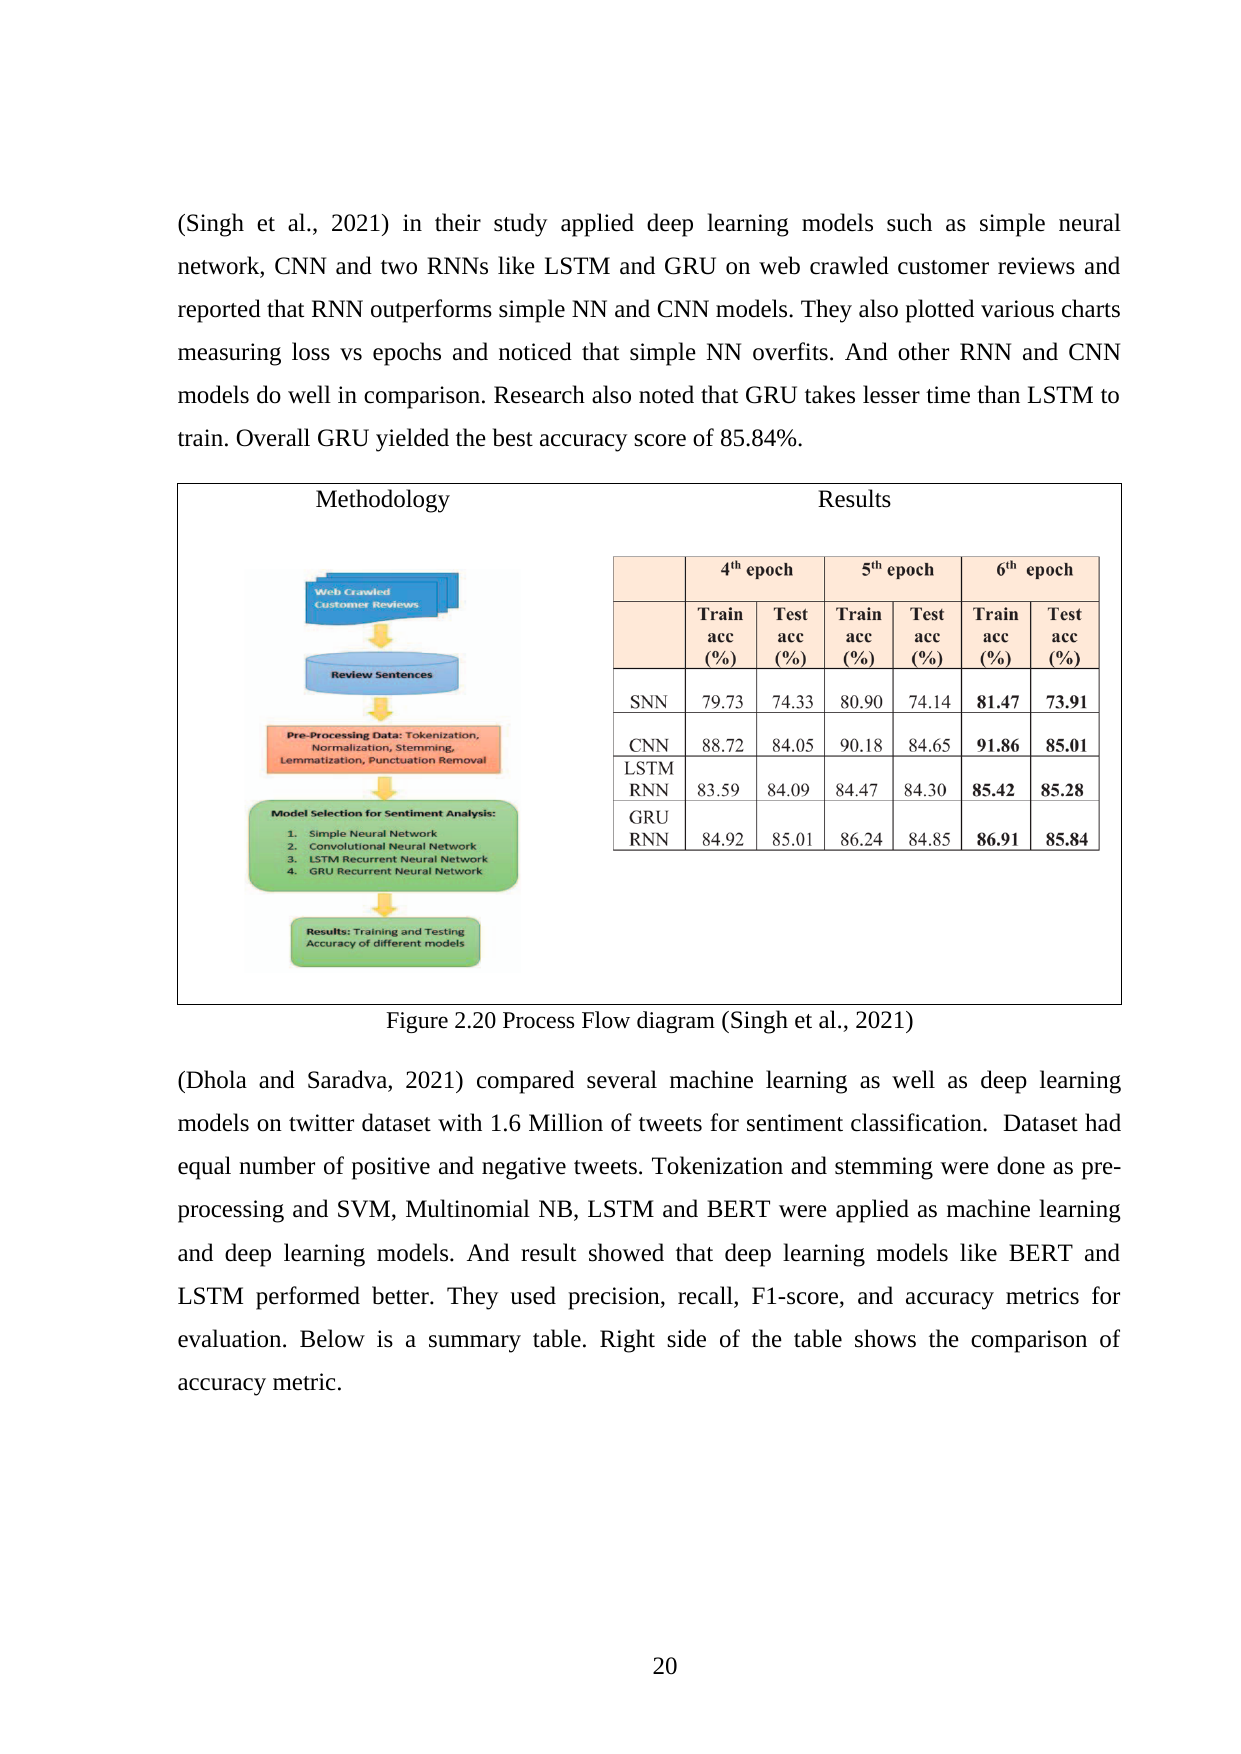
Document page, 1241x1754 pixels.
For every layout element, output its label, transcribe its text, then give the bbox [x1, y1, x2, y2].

table_header Results [588, 484, 1121, 1004]
picture [599, 544, 1110, 860]
text Figure 2.20 Process Flow diagram (Singh et al., 2021) [177, 1005, 1122, 1034]
text (Singh et al., 2021) in their study applied deep learning models such as simple neural network, CNN and two RNNs like LSTM and GRU on web crawled customer reviews and reported that RNN outperforms simple NN and CNN models. They also plotted various charts measuring loss vs epochs and noticed that simple NN overfits. And other RNN and CNN models do well in comparison. Research also noted that GRU takes lesser time than LSTM to train. Overall GRU yielded the best accuracy score of 85.84%. [177, 208, 1122, 452]
picture [244, 544, 522, 973]
text (Dhola and Saradva, 2021) compared several machine learning as well as deep learning models on twitter dataset with 1.6 Million of tweets for sentiment classification. Dataset had equal number of positive and negative tweets. Tokenization and stemming were done as pre-processing and SVM, Multinomial NB, LSTM and BERT were applied as machine learning and deep learning models. And result showed that deep learning models like BERT and LSTM performed better. They used precision, recall, F1-score, and accuracy metrics for evaluation. Below is a summary table. Right side of the table shows the comparison of accuracy metric. [177, 1065, 1122, 1396]
table_header Methodology [178, 484, 588, 1004]
